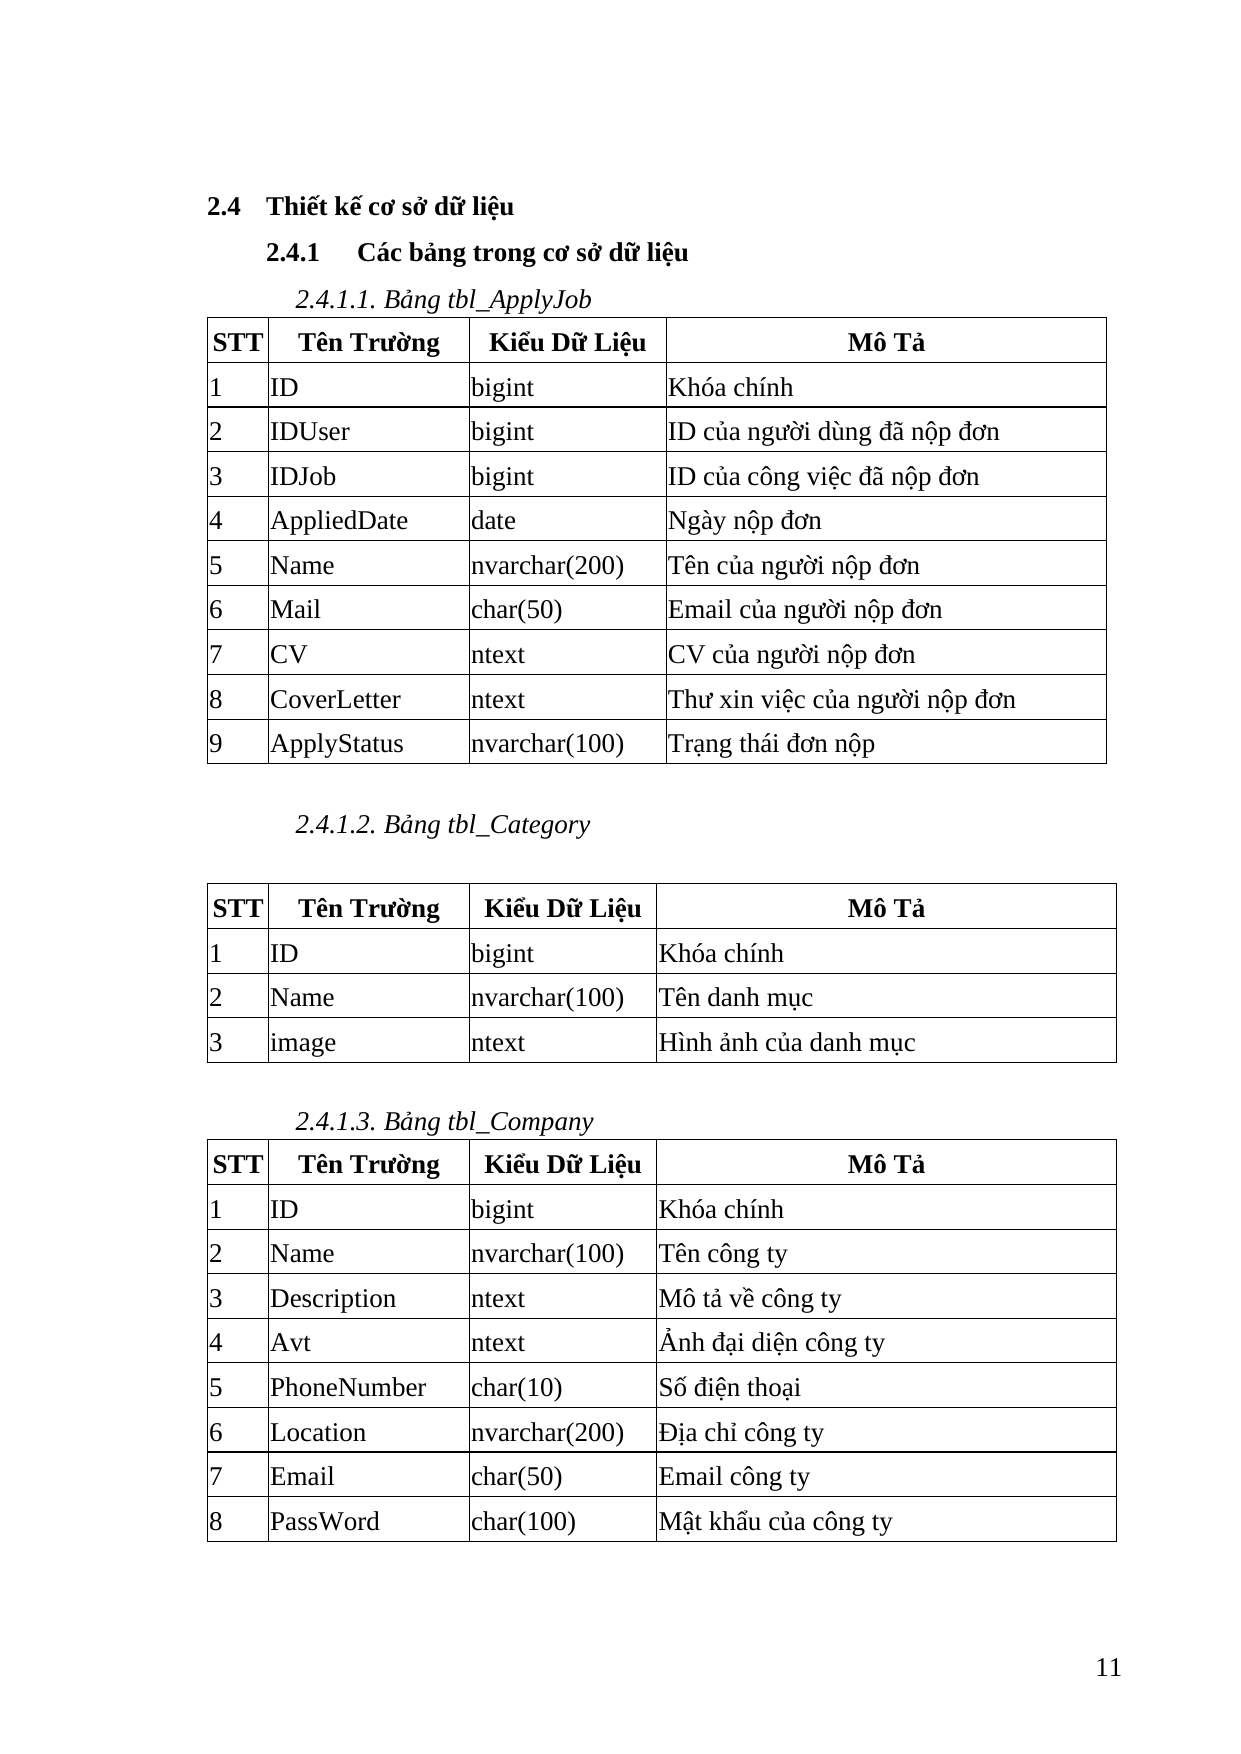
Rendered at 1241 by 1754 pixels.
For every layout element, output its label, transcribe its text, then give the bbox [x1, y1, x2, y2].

table_header Mô Tả [667, 318, 1106, 362]
table_cell image [269, 1018, 469, 1062]
table_cell Hình ảnh của danh mục [657, 1018, 1116, 1062]
table_cell PhoneNumber [269, 1363, 469, 1407]
table_header Kiểu Dữ Liệu [470, 318, 666, 362]
table_cell 9 [208, 720, 268, 763]
table_cell 3 [208, 452, 268, 496]
table_cell ntext [470, 1018, 656, 1062]
table_cell ID [269, 1185, 469, 1228]
table_cell char(100) [470, 1497, 656, 1541]
table_cell bigint [470, 363, 666, 406]
table_cell nvarchar(100) [470, 974, 656, 1017]
table_cell 1 [208, 363, 268, 406]
table_cell 7 [208, 1453, 268, 1496]
table_cell Tên công ty [657, 1230, 1116, 1273]
subtitle Bảng tbl_ApplyJob [207, 283, 1122, 314]
table_cell ntext [470, 675, 666, 718]
table_cell Name [269, 1230, 469, 1273]
subtitle Thiết kế cơ sở dữ liệu [207, 190, 1122, 221]
table_cell nvarchar(100) [470, 1230, 656, 1273]
table_header Tên Trường [269, 884, 469, 928]
table_cell Tên của người nộp đơn [667, 541, 1106, 585]
table_cell 7 [208, 630, 268, 674]
table_cell 1 [208, 929, 268, 972]
table_cell char(10) [470, 1363, 656, 1407]
table_cell IDUser [269, 408, 469, 451]
table_cell Mô tả về công ty [657, 1274, 1116, 1318]
table_cell CV của người nộp đơn [667, 630, 1106, 674]
table_cell char(50) [470, 1453, 656, 1496]
table_cell 5 [208, 1363, 268, 1407]
table_cell ID [269, 363, 469, 406]
table_cell bigint [470, 452, 666, 496]
table_cell CV [269, 630, 469, 674]
table_cell Thư xin việc của người nộp đơn [667, 675, 1106, 718]
table_header STT [208, 318, 268, 362]
table_cell nvarchar(200) [470, 541, 666, 585]
table_cell Mật khẩu của công ty [657, 1497, 1116, 1541]
table_cell ID của công việc đã nộp đơn [667, 452, 1106, 496]
table_cell ID của người dùng đã nộp đơn [667, 408, 1106, 451]
table_cell nvarchar(200) [470, 1408, 656, 1451]
table_cell ApplyStatus [269, 720, 469, 763]
table_cell 2 [208, 1230, 268, 1273]
table_cell bigint [470, 1185, 656, 1228]
subtitle Bảng tbl_Category [207, 809, 1122, 840]
table_header STT [208, 884, 268, 928]
table_cell bigint [470, 929, 656, 972]
table_cell 8 [208, 1497, 268, 1541]
table_cell Name [269, 974, 469, 1017]
table_cell date [470, 497, 666, 540]
table_cell Email [269, 1453, 469, 1496]
table_cell 2 [208, 974, 268, 1017]
table_cell CoverLetter [269, 675, 469, 718]
table_cell 4 [208, 1319, 268, 1362]
table_cell Khóa chính [667, 363, 1106, 406]
table_cell Khóa chính [657, 1185, 1116, 1228]
table_cell IDJob [269, 452, 469, 496]
table_header STT [208, 1140, 268, 1184]
subtitle Các bảng trong cơ sở dữ liệu [266, 236, 1122, 267]
table_cell Avt [269, 1319, 469, 1362]
table_cell Khóa chính [657, 929, 1116, 972]
table_cell Location [269, 1408, 469, 1451]
table_cell 1 [208, 1185, 268, 1228]
table_cell 6 [208, 586, 268, 629]
table_cell 3 [208, 1274, 268, 1318]
table_cell Địa chỉ công ty [657, 1408, 1116, 1451]
table_header Kiểu Dữ Liệu [470, 884, 656, 928]
table_cell 6 [208, 1408, 268, 1451]
table_cell ntext [470, 1274, 656, 1318]
table_cell ntext [470, 1319, 656, 1362]
table_cell 2 [208, 408, 268, 451]
table_cell Tên danh mục [657, 974, 1116, 1017]
table_cell 4 [208, 497, 268, 540]
subtitle Bảng tbl_Company [207, 1105, 1122, 1136]
table_cell 5 [208, 541, 268, 585]
table_cell Số điện thoại [657, 1363, 1116, 1407]
table_header Mô Tả [657, 1140, 1116, 1184]
table_cell ID [269, 929, 469, 972]
table_cell Email của người nộp đơn [667, 586, 1106, 629]
table_header Tên Trường [269, 1140, 469, 1184]
table_header Mô Tả [657, 884, 1116, 928]
table_cell 8 [208, 675, 268, 718]
table_cell char(50) [470, 586, 666, 629]
table_header Kiểu Dữ Liệu [470, 1140, 656, 1184]
table_cell ntext [470, 630, 666, 674]
table_cell Mail [269, 586, 469, 629]
table_cell Description [269, 1274, 469, 1318]
table_cell PassWord [269, 1497, 469, 1541]
table_cell AppliedDate [269, 497, 469, 540]
table_header Tên Trường [269, 318, 469, 362]
table_cell Name [269, 541, 469, 585]
table_cell Email công ty [657, 1453, 1116, 1496]
table_cell 3 [208, 1018, 268, 1062]
table_cell Ảnh đại diện công ty [657, 1319, 1116, 1362]
table_cell Trạng thái đơn nộp [667, 720, 1106, 763]
table_cell Ngày nộp đơn [667, 497, 1106, 540]
table_cell bigint [470, 408, 666, 451]
table_cell nvarchar(100) [470, 720, 666, 763]
